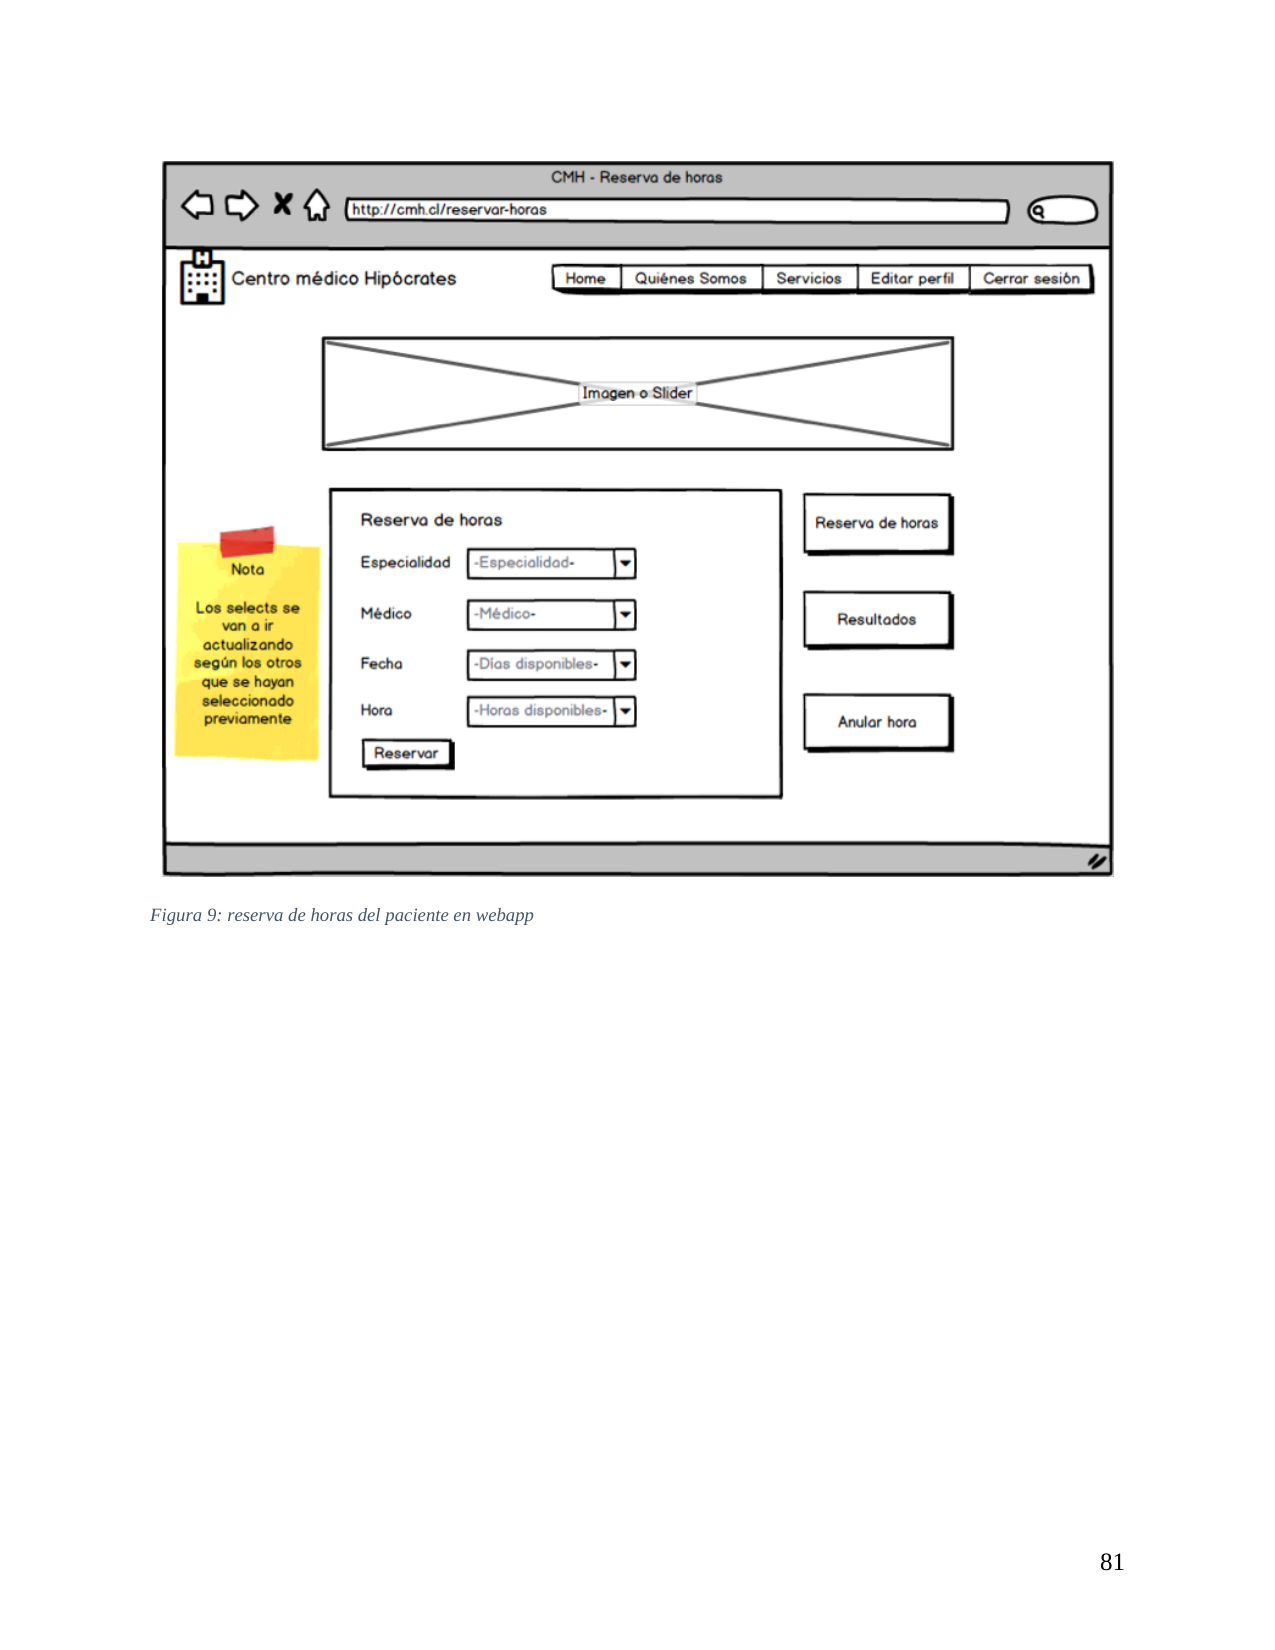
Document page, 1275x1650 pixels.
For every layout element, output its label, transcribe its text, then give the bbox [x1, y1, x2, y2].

text Figura 9: reserva de horas del paciente en webapp [150, 905, 1125, 926]
picture [150, 150, 1125, 905]
